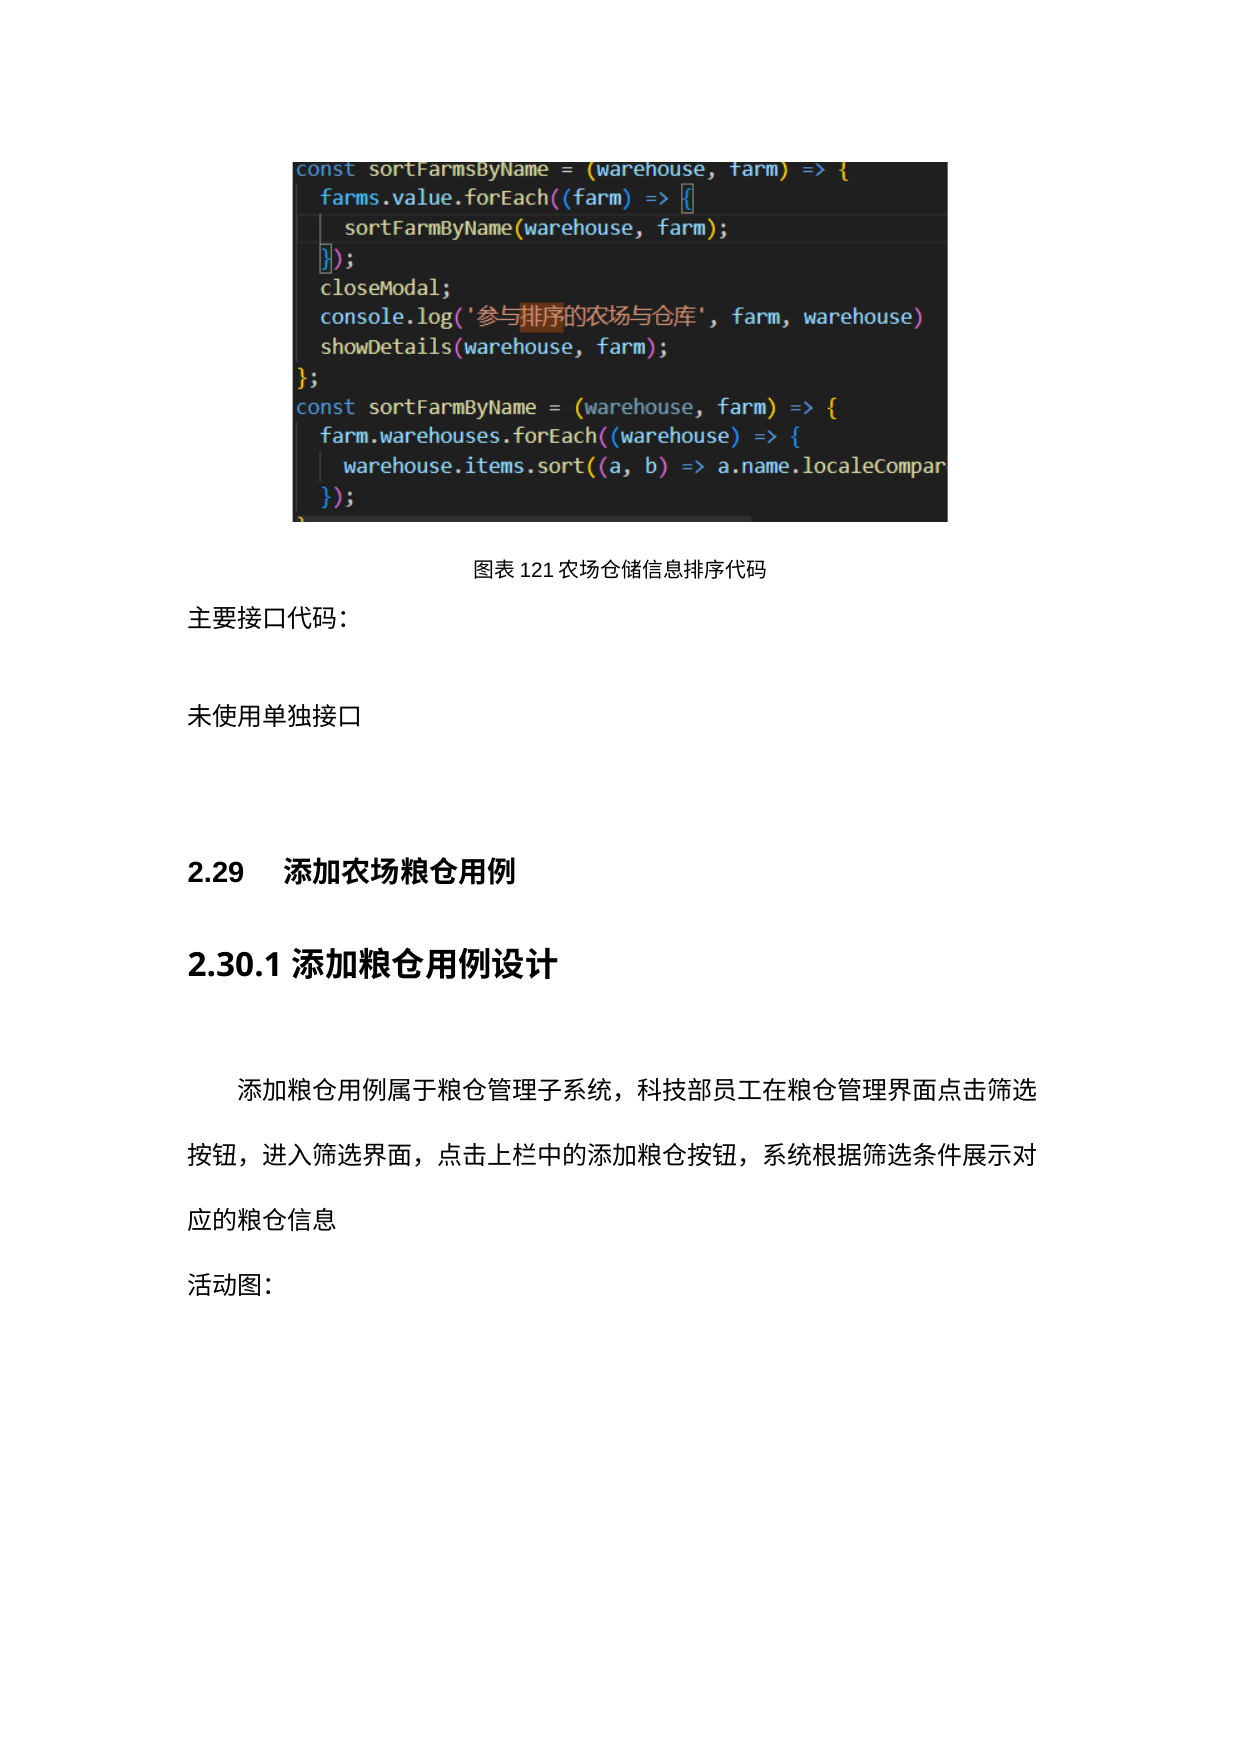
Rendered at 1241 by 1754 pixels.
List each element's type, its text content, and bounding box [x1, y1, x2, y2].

subtitle 添加农场粮仓用例 [187, 837, 1053, 902]
text 主要接口代码： [187, 584, 1053, 649]
picture [292, 162, 948, 522]
text 活动图： [187, 1251, 1053, 1316]
text 未使用单独接口 [187, 682, 1053, 747]
text 添加粮仓用例属于粮仓管理子系统，科技部员工在粮仓管理界面点击筛选按钮，进入筛选界面，点击上栏中的添加粮仓按钮，系统根据筛选条件展示对应的粮仓信息 [187, 1056, 1053, 1251]
subtitle 2.30.1 添加粮仓用例设计 [187, 929, 1053, 994]
